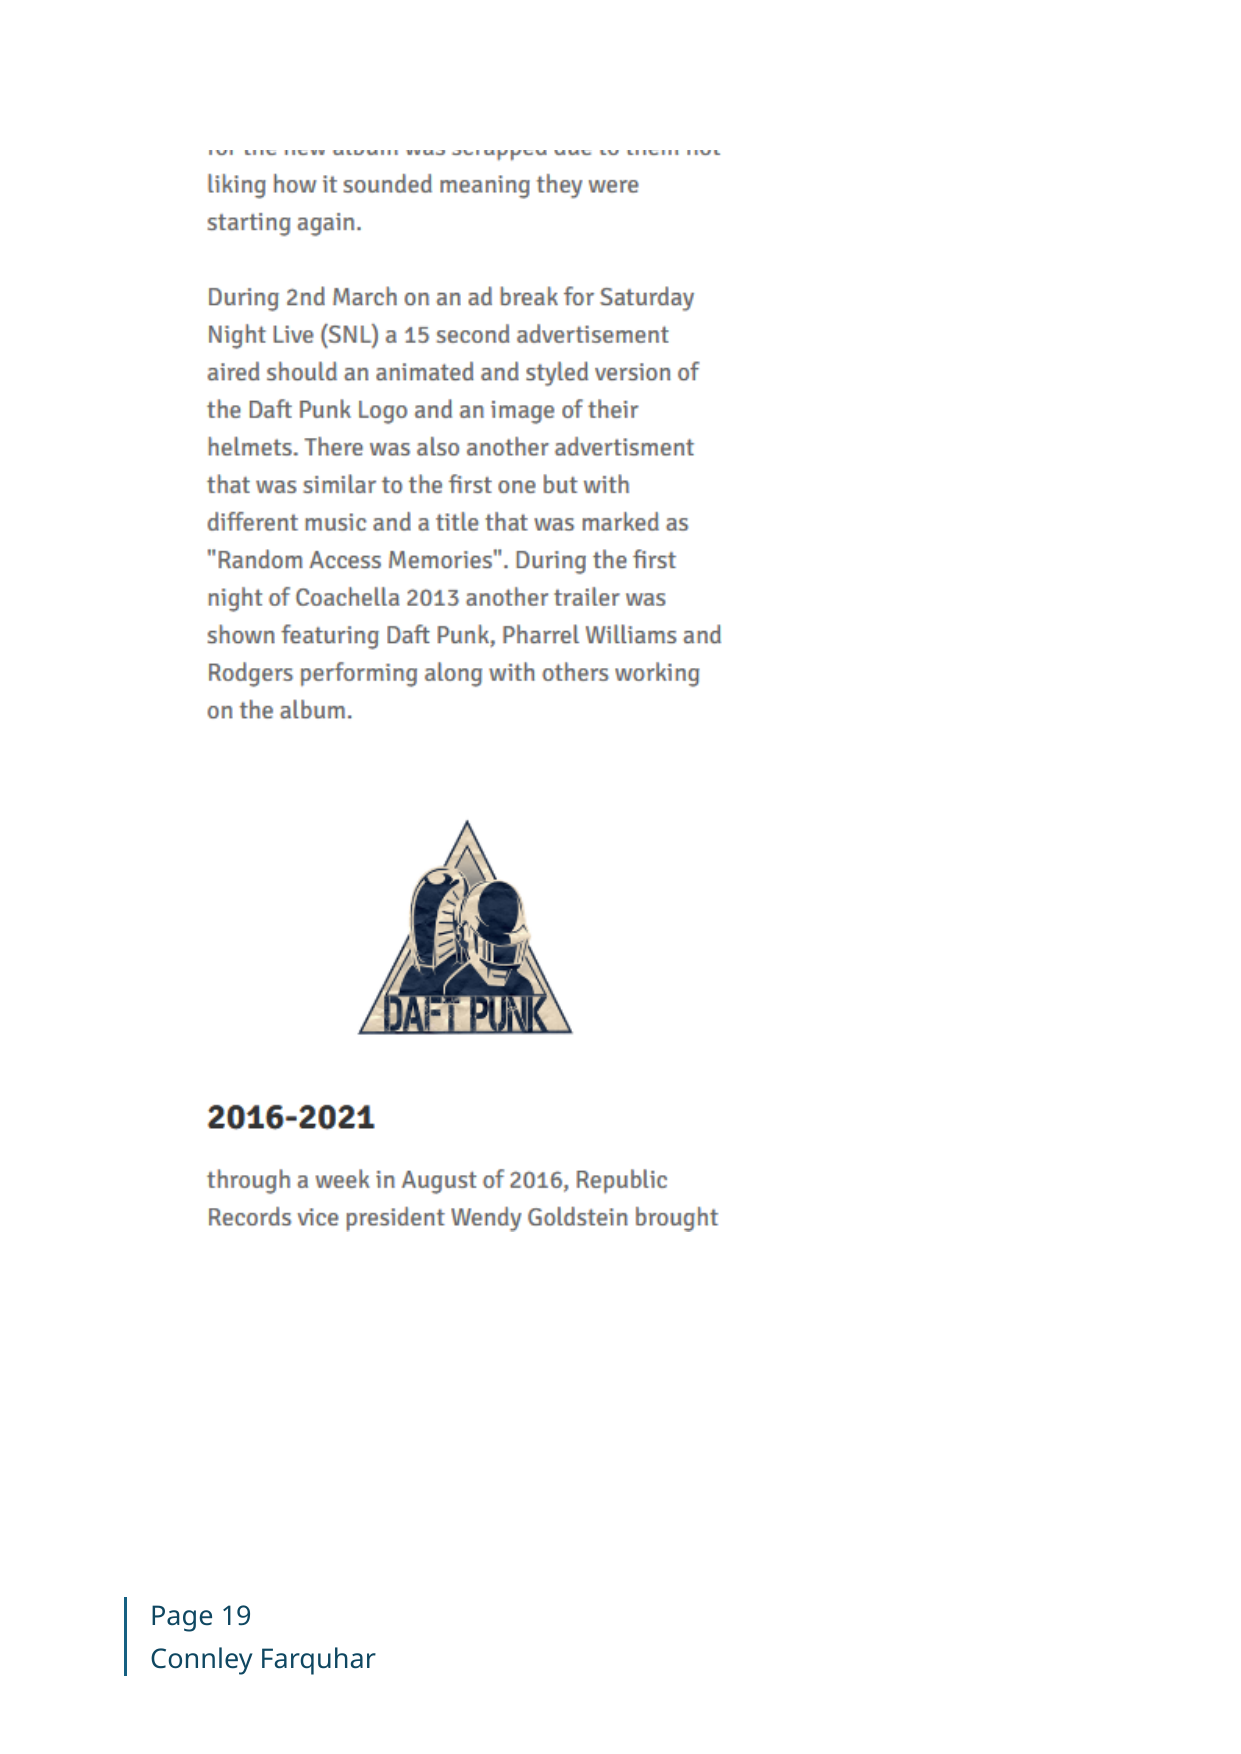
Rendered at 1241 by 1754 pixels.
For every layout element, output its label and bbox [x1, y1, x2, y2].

picture [150, 150, 772, 1232]
